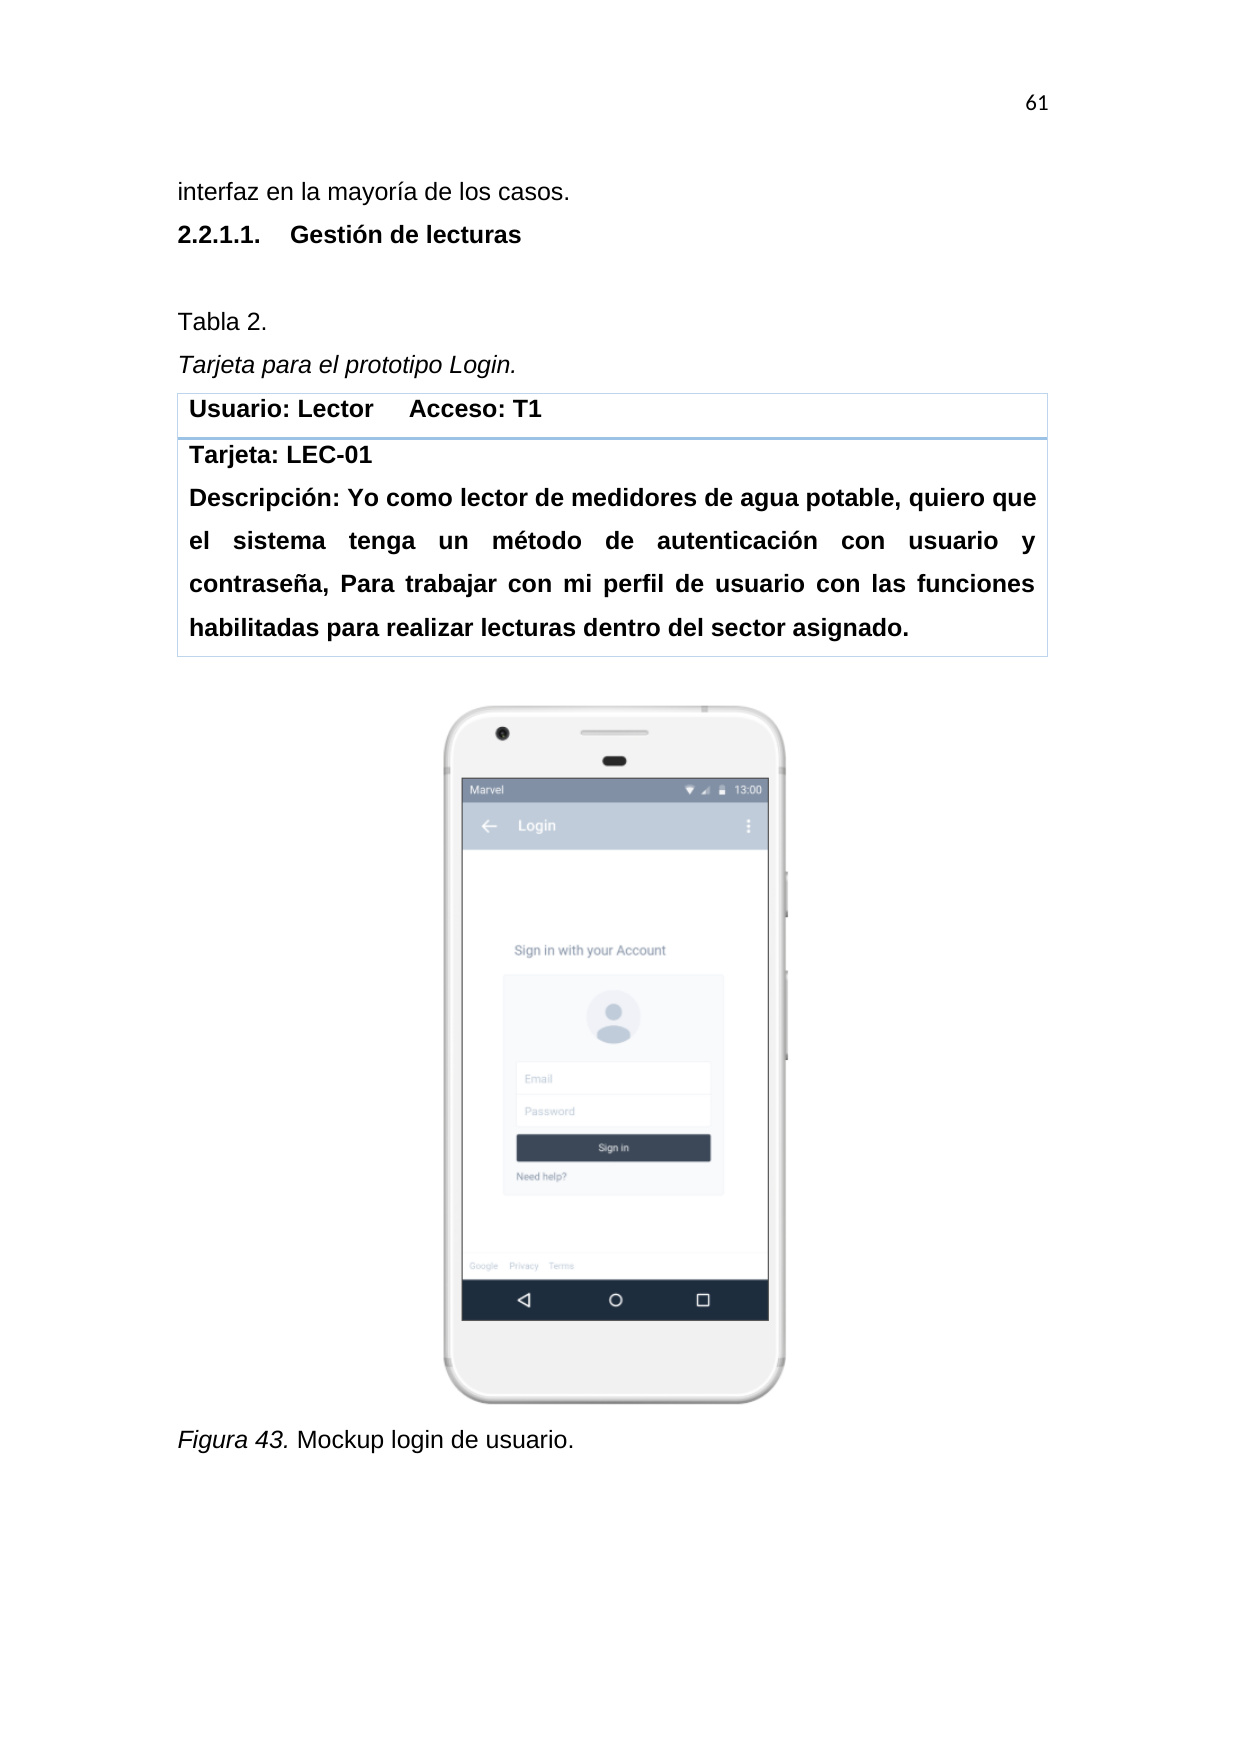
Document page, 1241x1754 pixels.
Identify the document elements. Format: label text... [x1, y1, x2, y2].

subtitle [177, 177, 1048, 206]
subtitle Tabla 2. [177, 307, 1048, 335]
table_header Usuario: Lector Acceso: T1 [178, 394, 1047, 437]
table_cell Tarjeta: LEC-01 Descripción: Yo como lector de medidores de agua potable, quiero que el sistema tenga un método de autenticación con usuario y contraseña, Para trabajar con mi perfil de usuario con las funciones habilitadas para realizar lecturas dentro del sector asignado. [178, 440, 1047, 656]
picture [429, 699, 796, 1411]
subtitle Tarjeta para el prototipo Login. [177, 350, 1048, 378]
subtitle Gestión de lecturas [177, 220, 1048, 249]
text Figura 43. Mockup login de usuario. [177, 1425, 1048, 1454]
